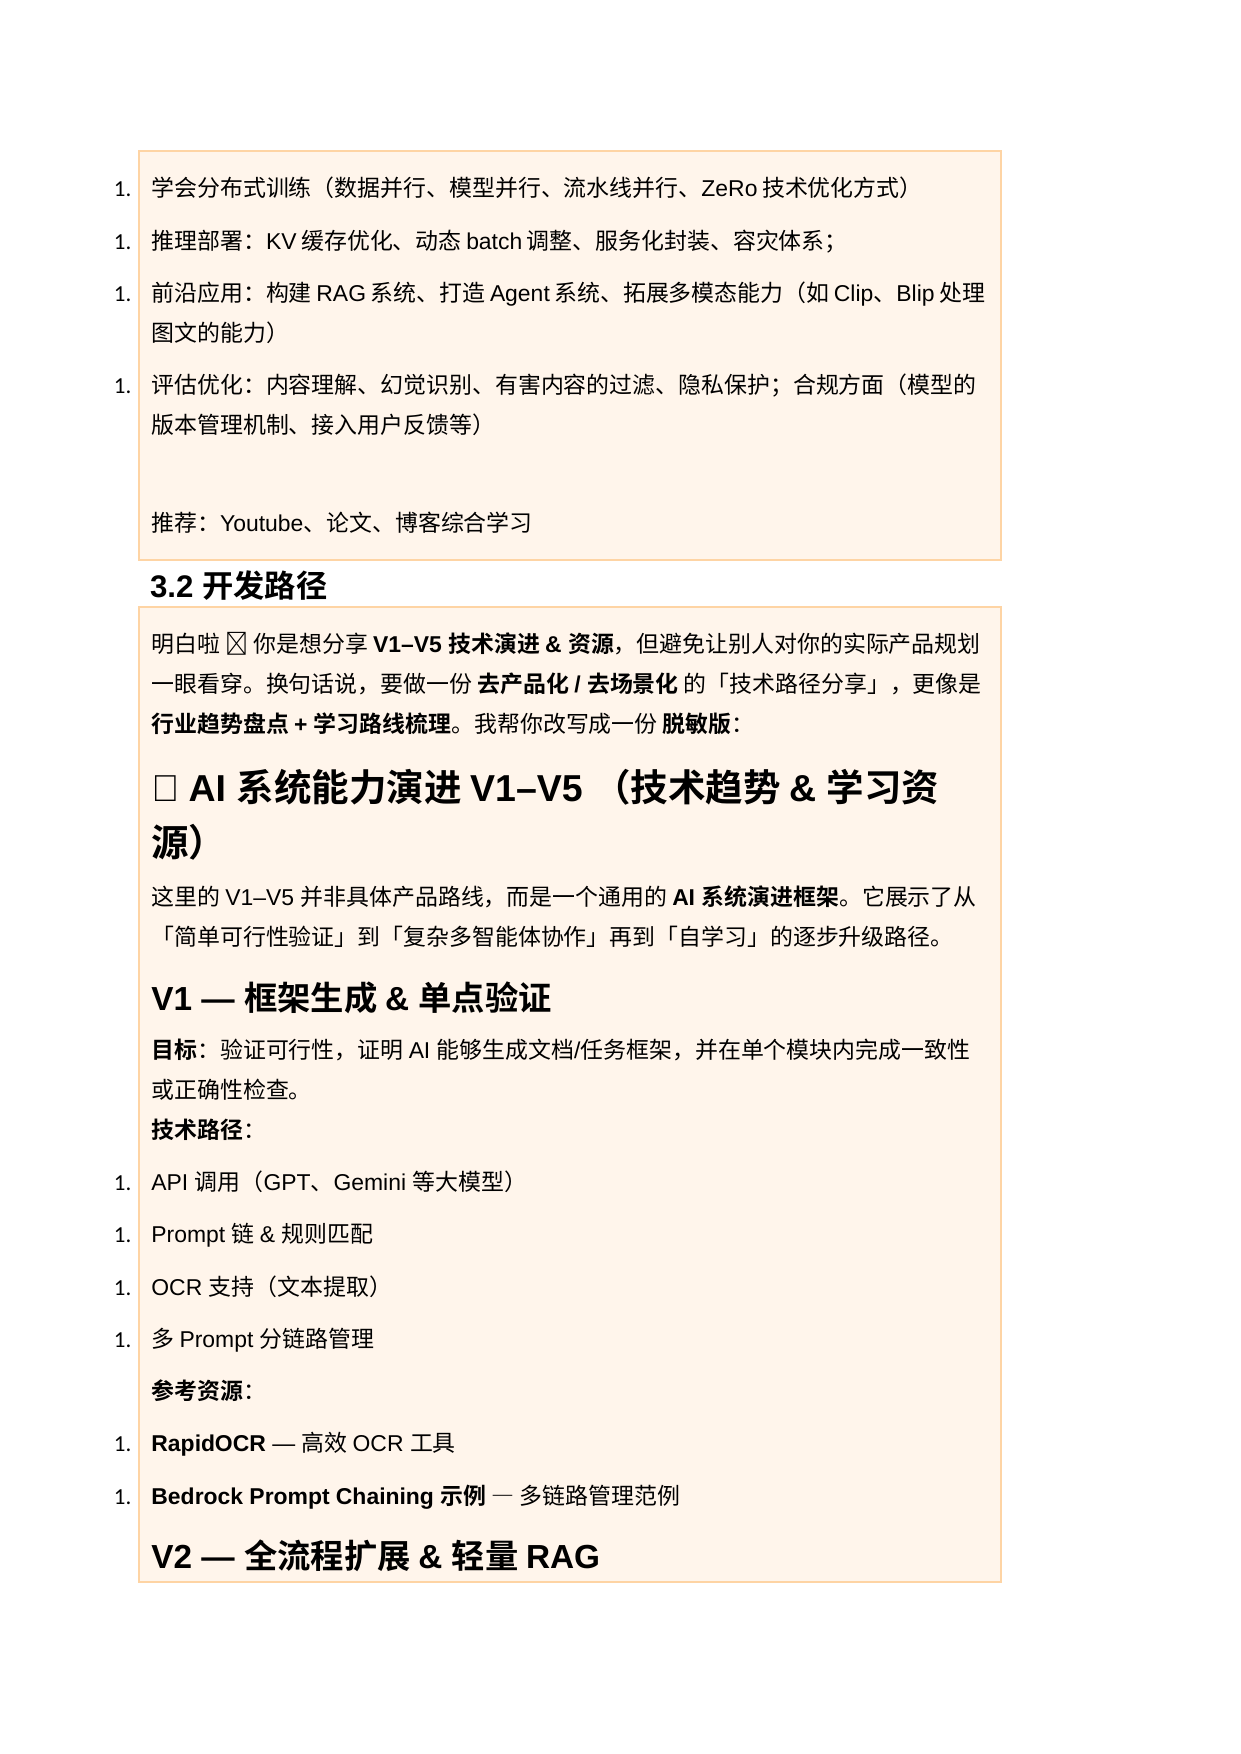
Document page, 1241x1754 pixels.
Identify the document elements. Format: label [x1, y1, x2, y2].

table_header [140, 608, 1000, 1581]
table_header [140, 152, 1000, 559]
